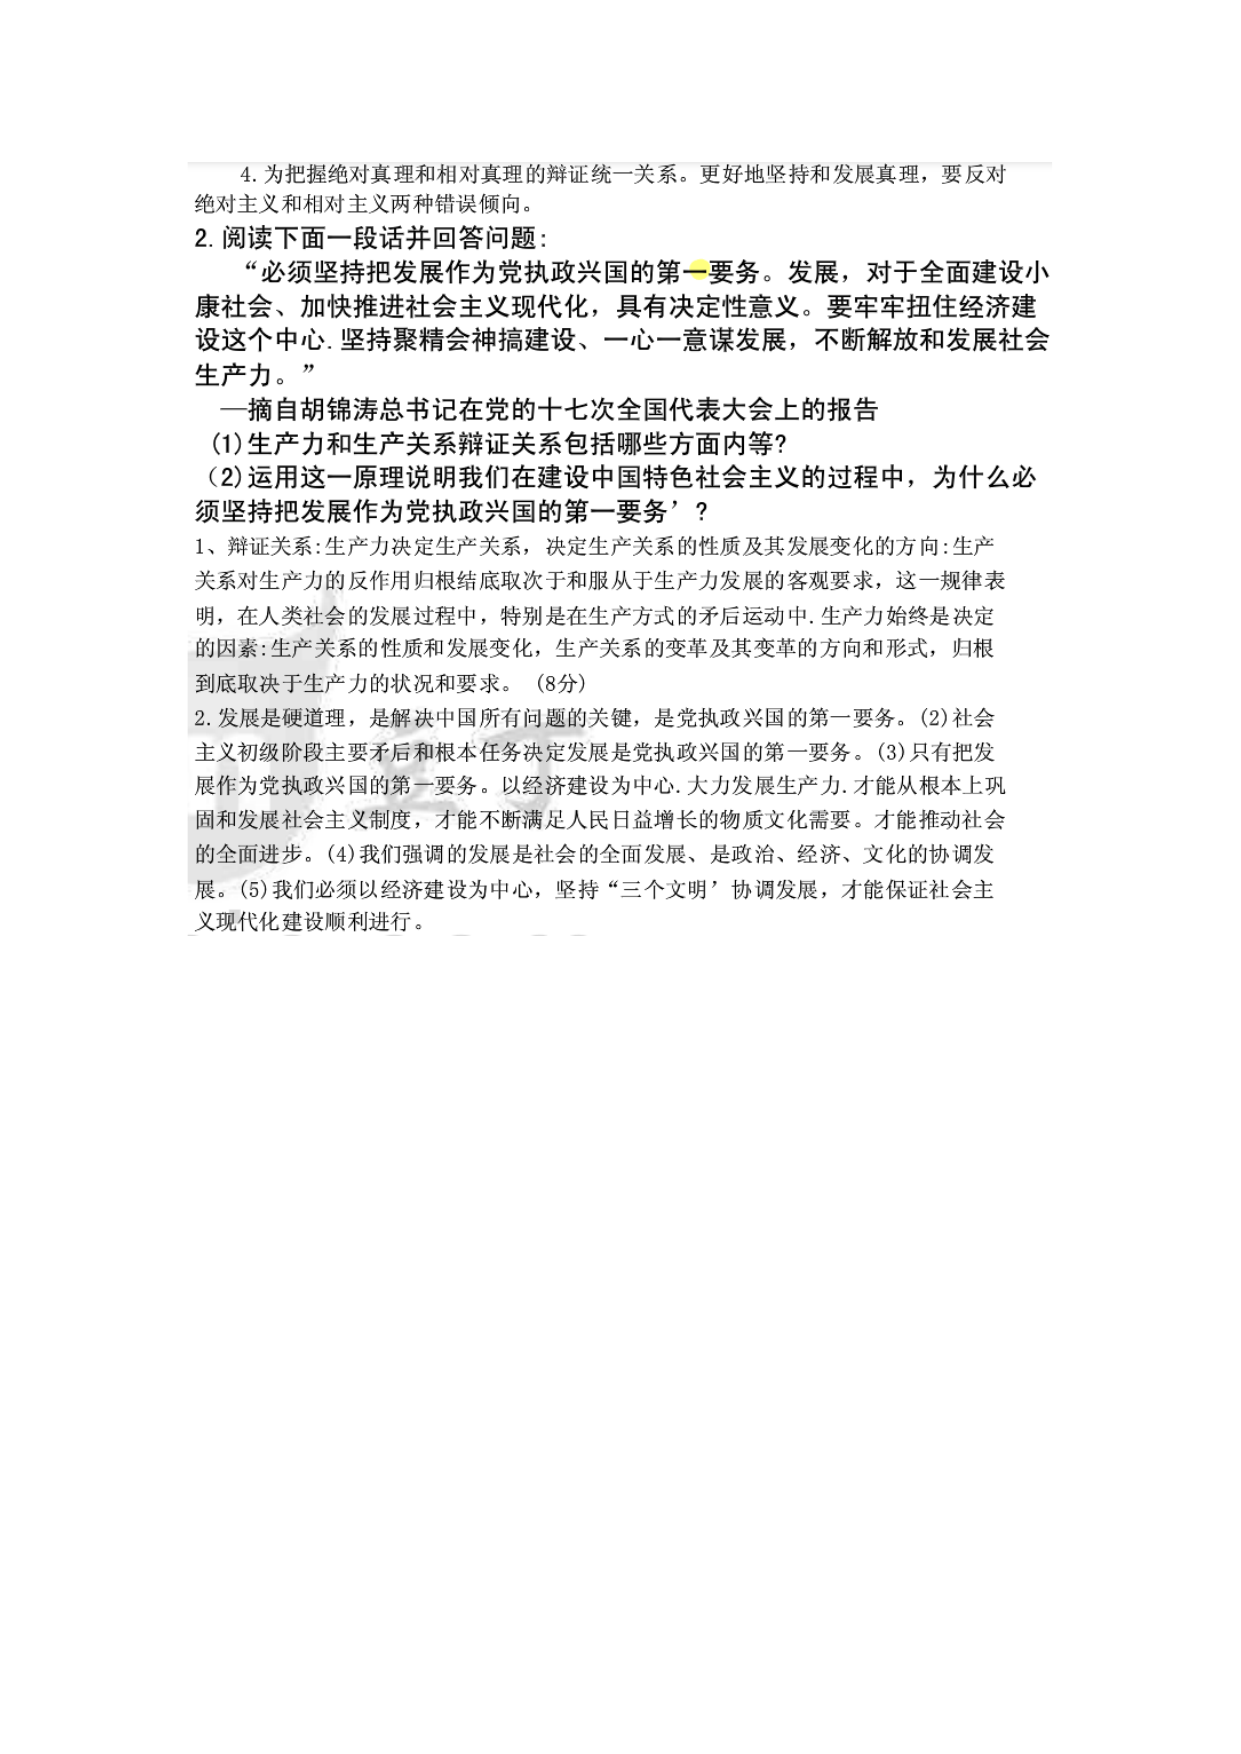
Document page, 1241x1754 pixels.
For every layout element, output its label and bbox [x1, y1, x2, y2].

picture [187, 162, 1053, 936]
